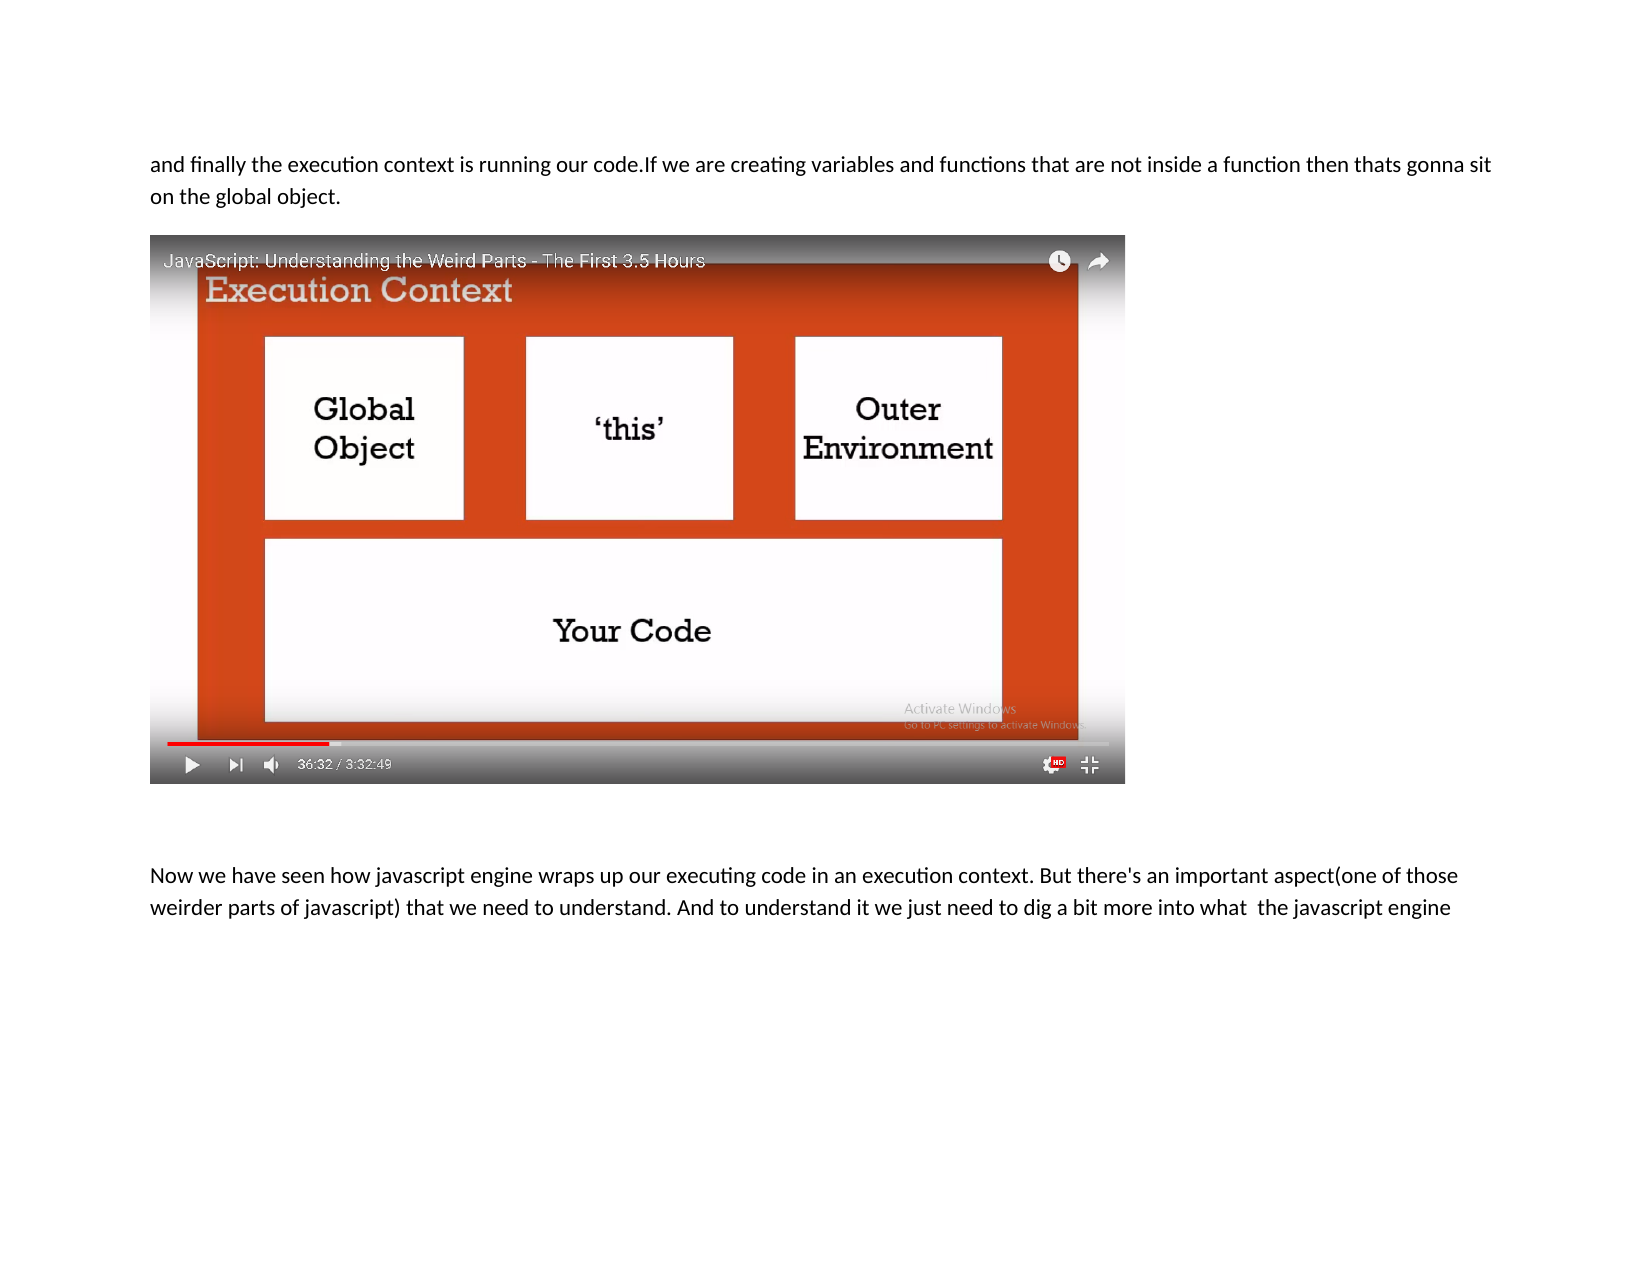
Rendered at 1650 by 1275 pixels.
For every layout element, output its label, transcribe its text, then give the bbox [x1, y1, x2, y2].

picture [150, 235, 1125, 784]
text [150, 861, 1500, 921]
text and finally the execution context is running our code.If we are creating variables and functions that are not inside a function then thats gonna sit on the global object. [150, 150, 1500, 210]
